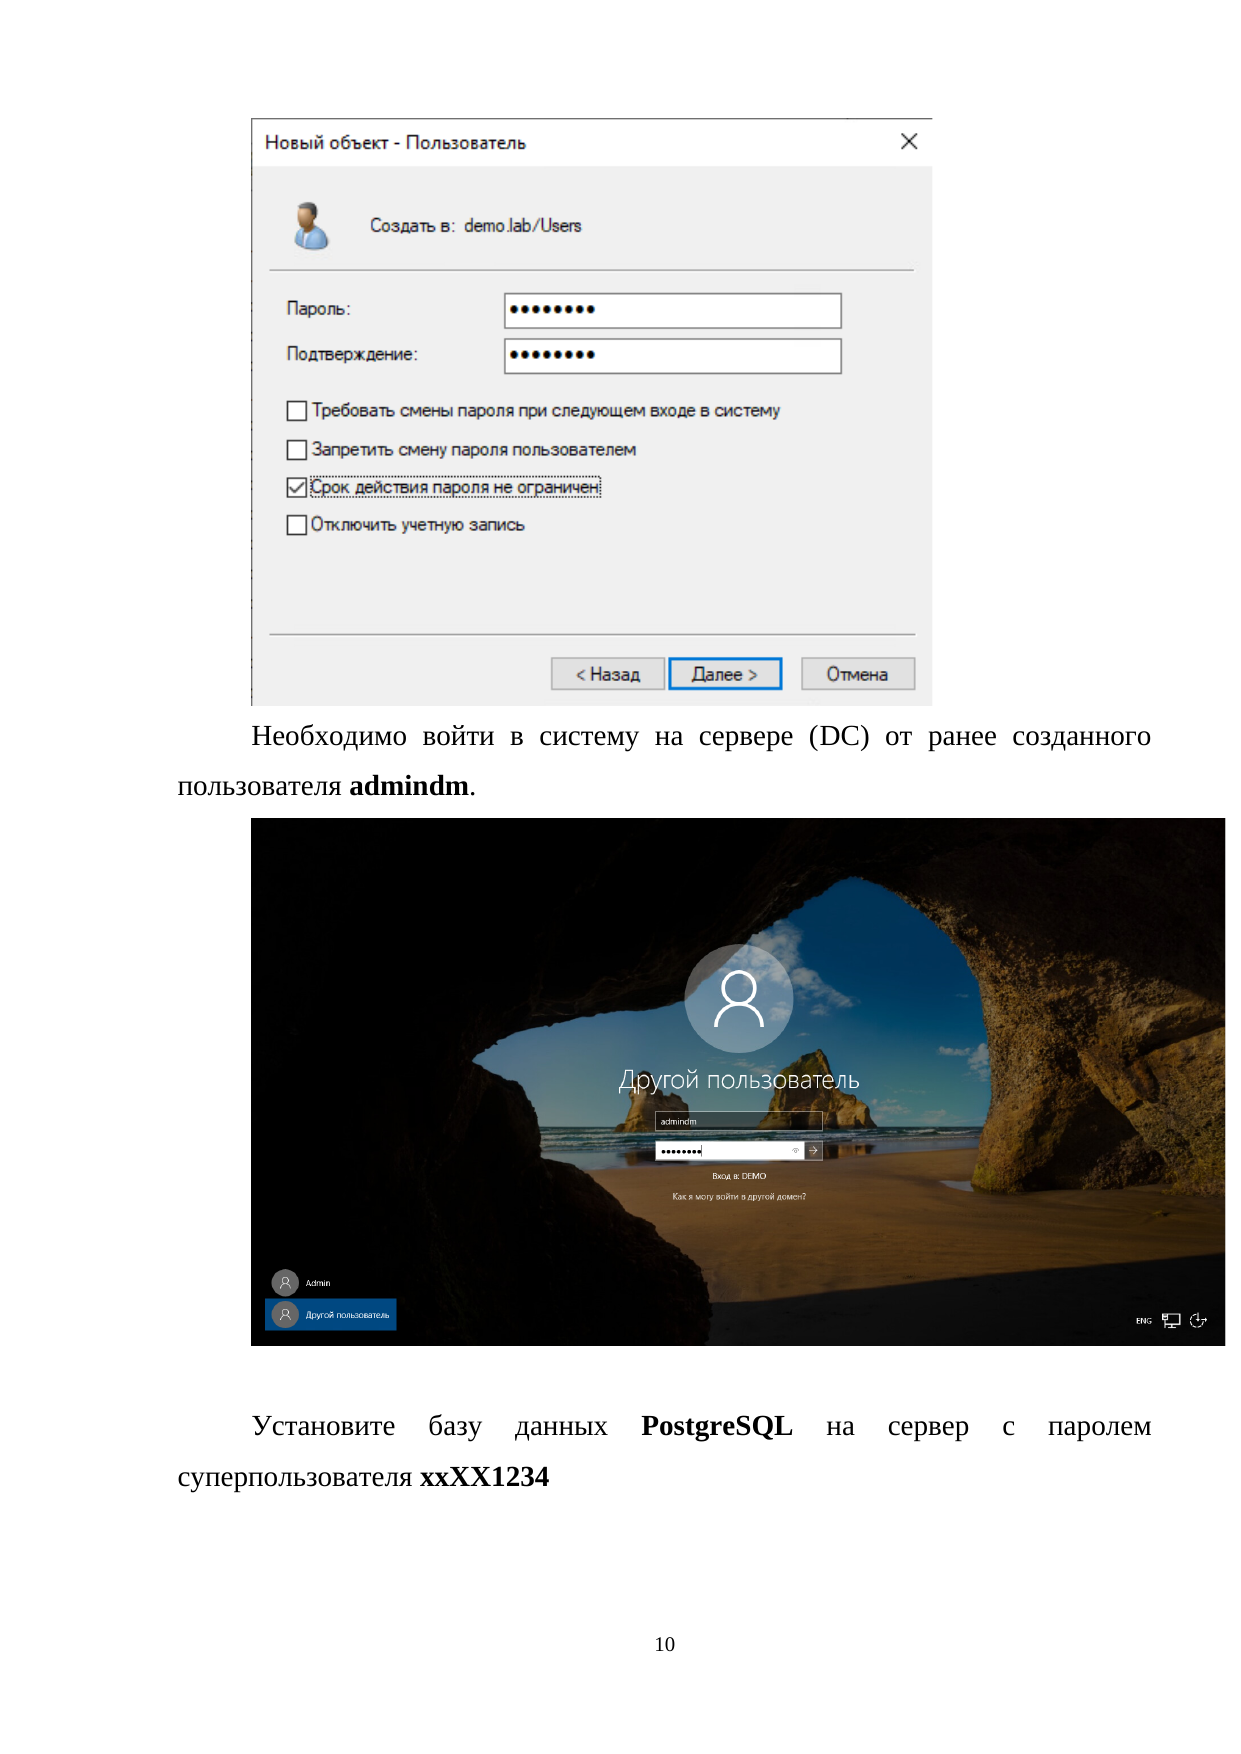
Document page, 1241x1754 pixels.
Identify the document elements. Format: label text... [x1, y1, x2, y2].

text Установите базу данных PostgreSQL на сервер с паролем суперпользователя xxXX1234 [177, 1408, 1152, 1492]
picture [251, 118, 933, 706]
text Необходимо войти в систему на сервере (DC) от ранее созданного пользователя admindm. [177, 718, 1152, 802]
picture [251, 818, 1226, 1346]
